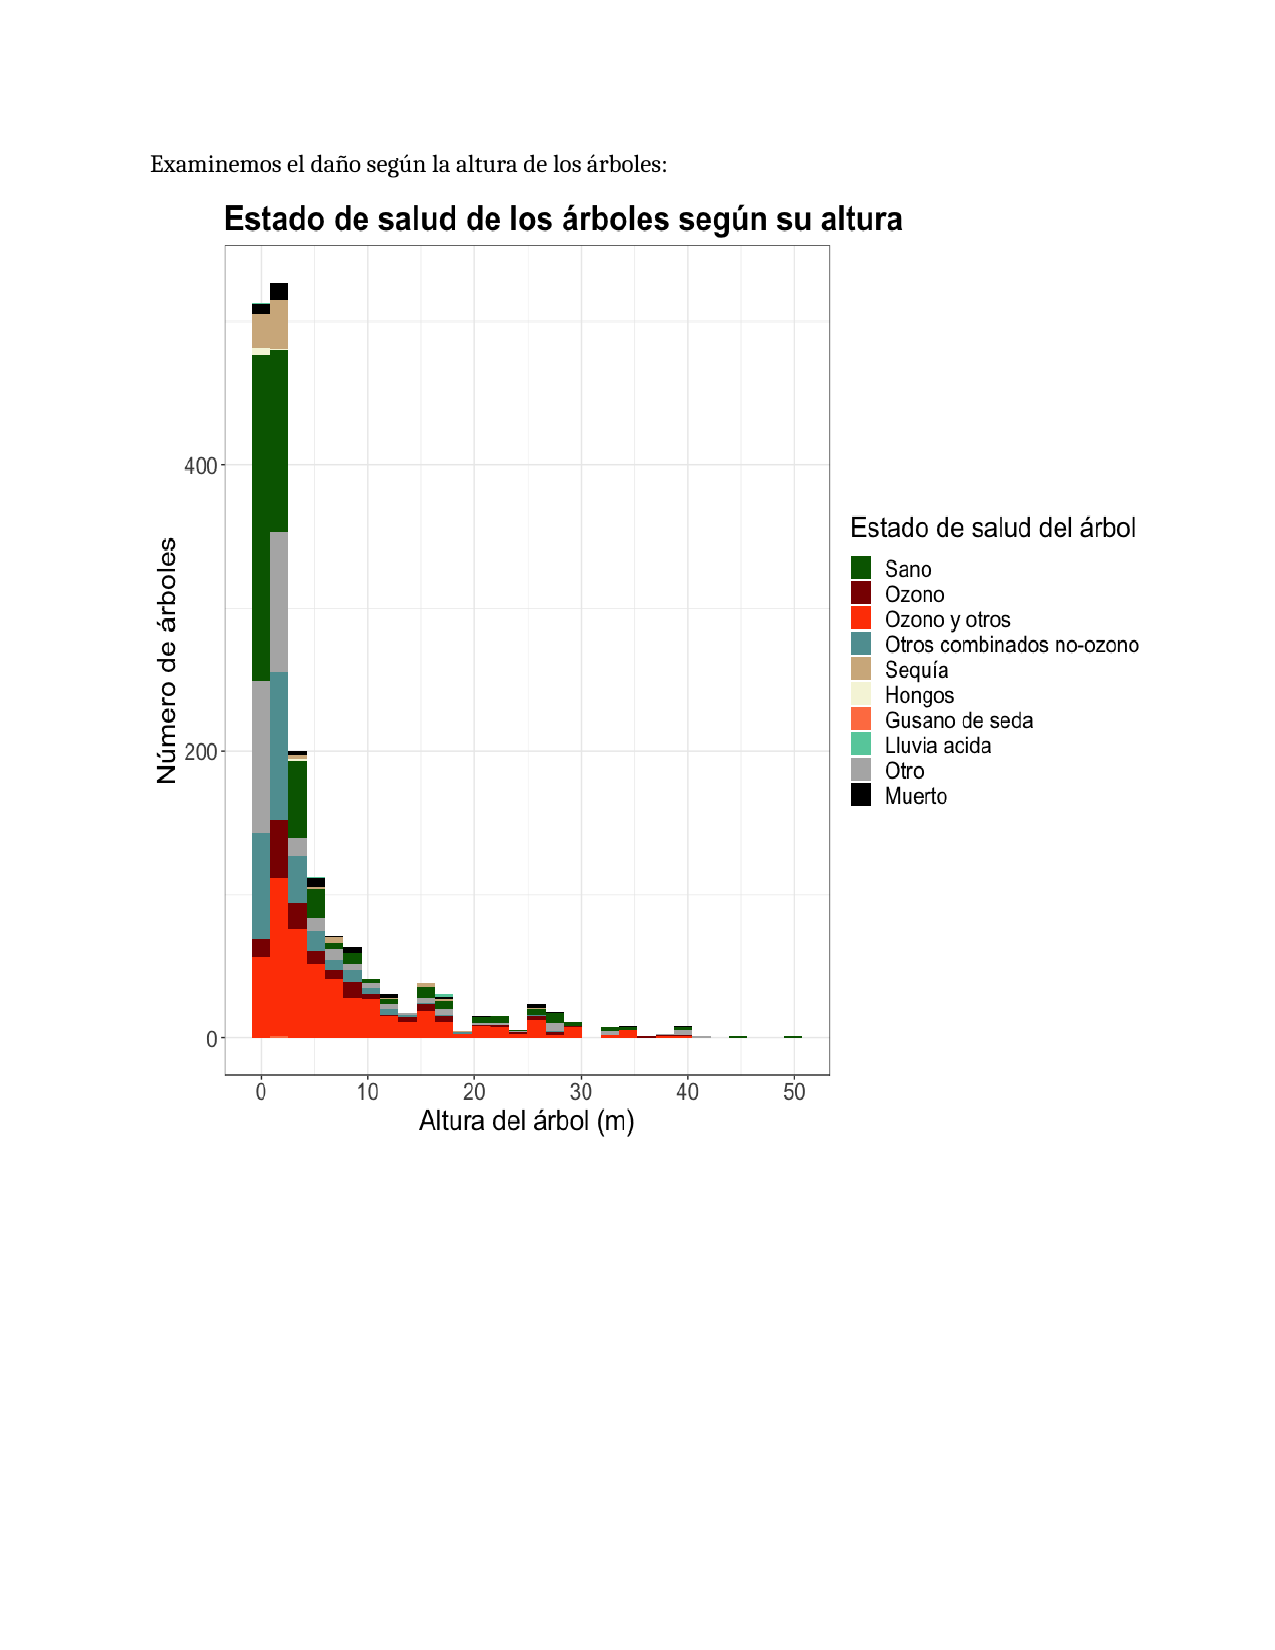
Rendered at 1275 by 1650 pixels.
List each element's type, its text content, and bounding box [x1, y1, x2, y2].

text Examinemos el daño según la altura de los árboles: [150, 150, 1125, 179]
picture [150, 197, 1153, 1144]
